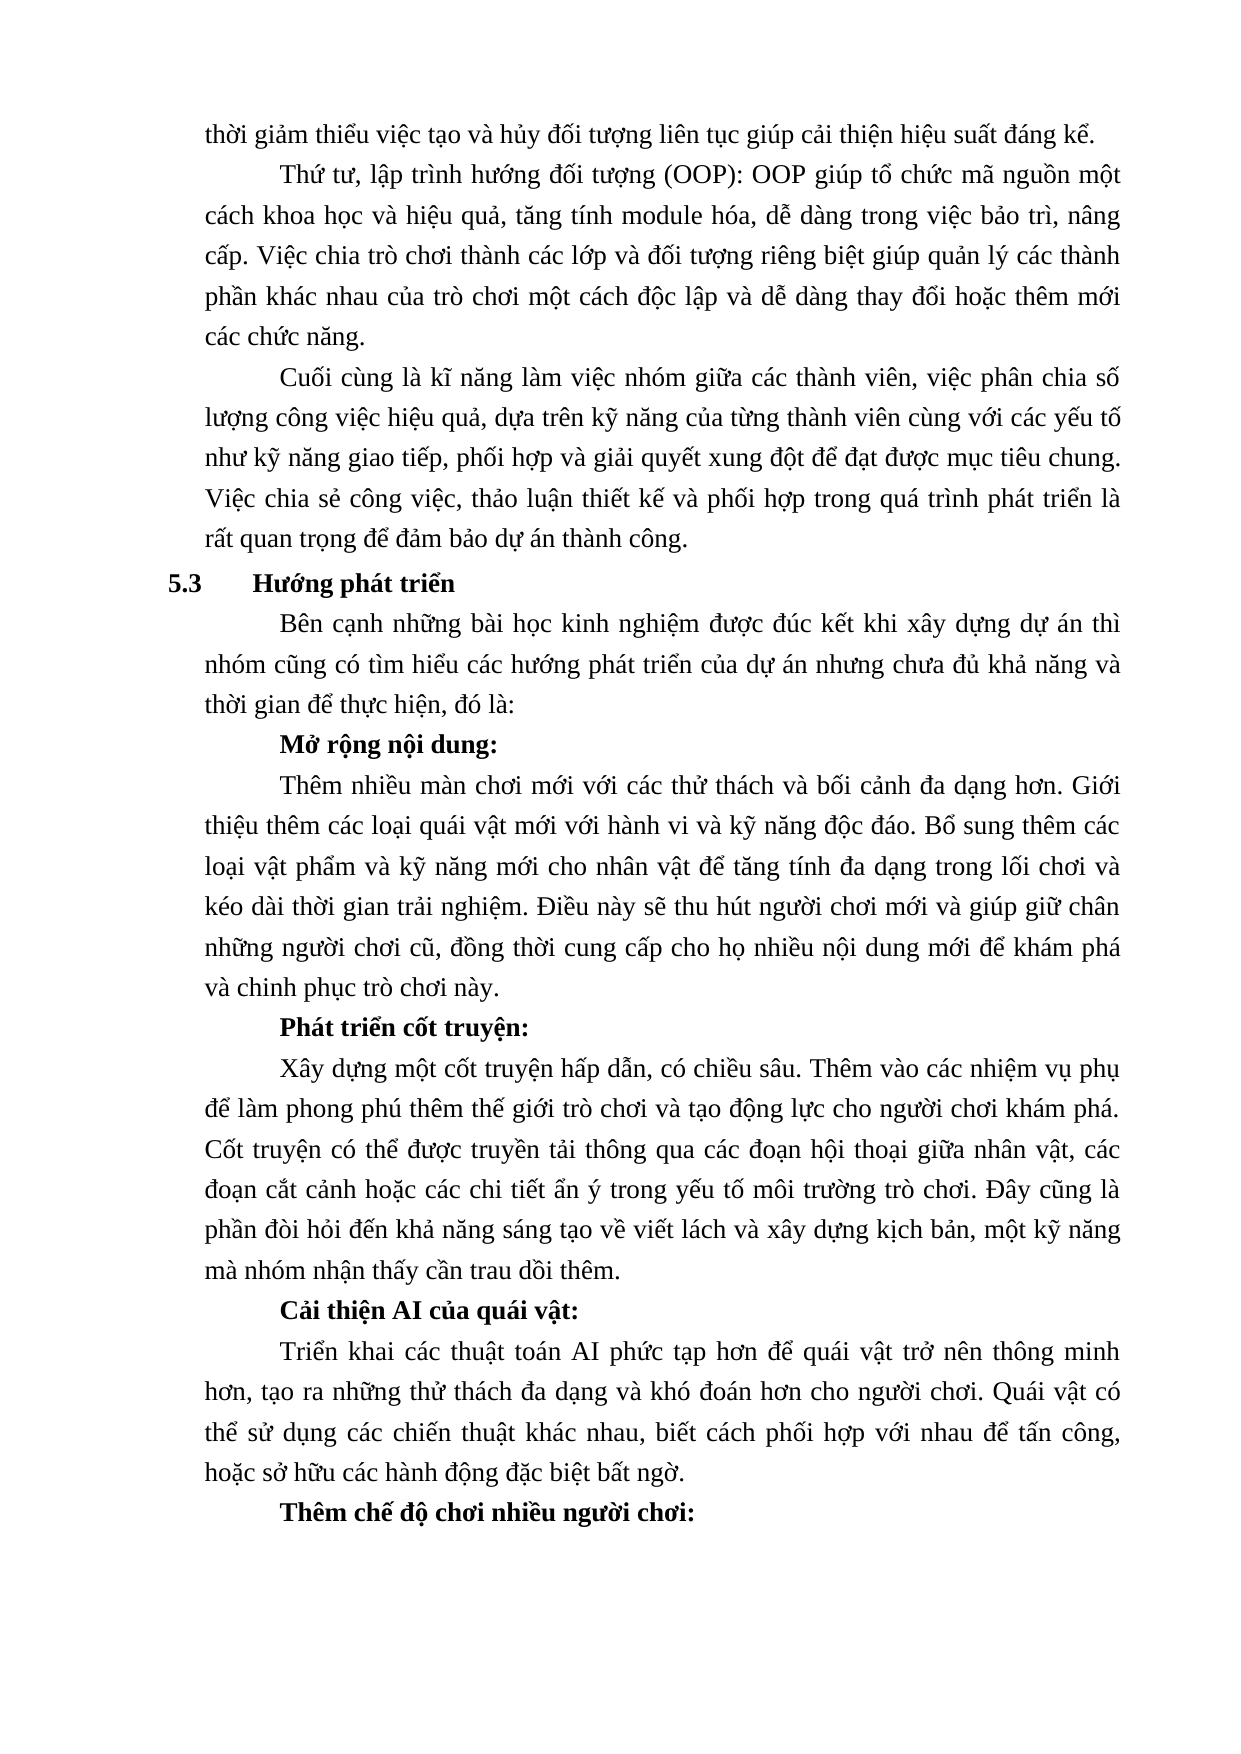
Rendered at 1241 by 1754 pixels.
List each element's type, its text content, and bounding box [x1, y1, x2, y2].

text Bên cạnh những bài học kinh nghiệm được đúc kết khi xây dựng dự án thì nhóm cũng có tìm hiểu các hướng phát triển của dự án nhưng chưa đủ khả năng và thời gian để thực hiện, đó là: [204, 607, 1122, 719]
text Mở rộng nội dung: [204, 728, 1122, 760]
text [204, 118, 1122, 149]
text Xây dựng một cốt truyện hấp dẫn, có chiều sâu. Thêm vào các nhiệm vụ phụ để làm phong phú thêm thế giới trò chơi và tạo động lực cho người chơi khám phá. Cốt truyện có thể được truyền tải thông qua các đoạn hội thoại giữa nhân vật, các đoạn cắt cảnh hoặc các chi tiết ẩn ý trong yếu tố môi trường trò chơi. Đây cũng là phần đòi hỏi đến khả năng sáng tạo về viết lách và xây dựng kịch bản, một kỹ năng mà nhóm nhận thấy cần trau dồi thêm. [204, 1052, 1122, 1285]
text Cải thiện AI của quái vật: [204, 1294, 1122, 1326]
text Phát triển cốt truyện: [204, 1011, 1122, 1043]
text Triển khai các thuật toán AI phức tạp hơn để quái vật trở nên thông minh hơn, tạo ra những thử thách đa dạng và khó đoán hơn cho người chơi. Quái vật có thể sử dụng các chiến thuật khác nhau, biết cách phối hợp với nhau để tấn công, hoặc sở hữu các hành động đặc biệt bất ngờ. [204, 1335, 1122, 1487]
text Cuối cùng là kĩ năng làm việc nhóm giữa các thành viên, việc phân chia số lượng công việc hiệu quả, dựa trên kỹ năng của từng thành viên cùng với các yếu tố như kỹ năng giao tiếp, phối hợp và giải quyết xung đột để đạt được mục tiêu chung. Việc chia sẻ công việc, thảo luận thiết kế và phối hợp trong quá trình phát triển là rất quan trọng để đảm bảo dự án thành công. [204, 361, 1122, 553]
subtitle Hướng phát triển [168, 567, 1122, 598]
text Thêm chế độ chơi nhiều người chơi: [204, 1496, 1122, 1528]
text Thứ tư, lập trình hướng đối tượng (OOP): OOP giúp tổ chức mã nguồn một cách khoa học và hiệu quả, tăng tính module hóa, dễ dàng trong việc bảo trì, nâng cấp. Việc chia trò chơi thành các lớp và đối tượng riêng biệt giúp quản lý các thành phần khác nhau của trò chơi một cách độc lập và dễ dàng thay đổi hoặc thêm mới các chức năng. [204, 158, 1122, 351]
text Thêm nhiều màn chơi mới với các thử thách và bối cảnh đa dạng hơn. Giới thiệu thêm các loại quái vật mới với hành vi và kỹ năng độc đáo. Bổ sung thêm các loại vật phẩm và kỹ năng mới cho nhân vật để tăng tính đa dạng trong lối chơi và kéo dài thời gian trải nghiệm. Điều này sẽ thu hút người chơi mới và giúp giữ chân những người chơi cũ, đồng thời cung cấp cho họ nhiều nội dung mới để khám phá và chinh phục trò chơi này. [204, 769, 1122, 1002]
